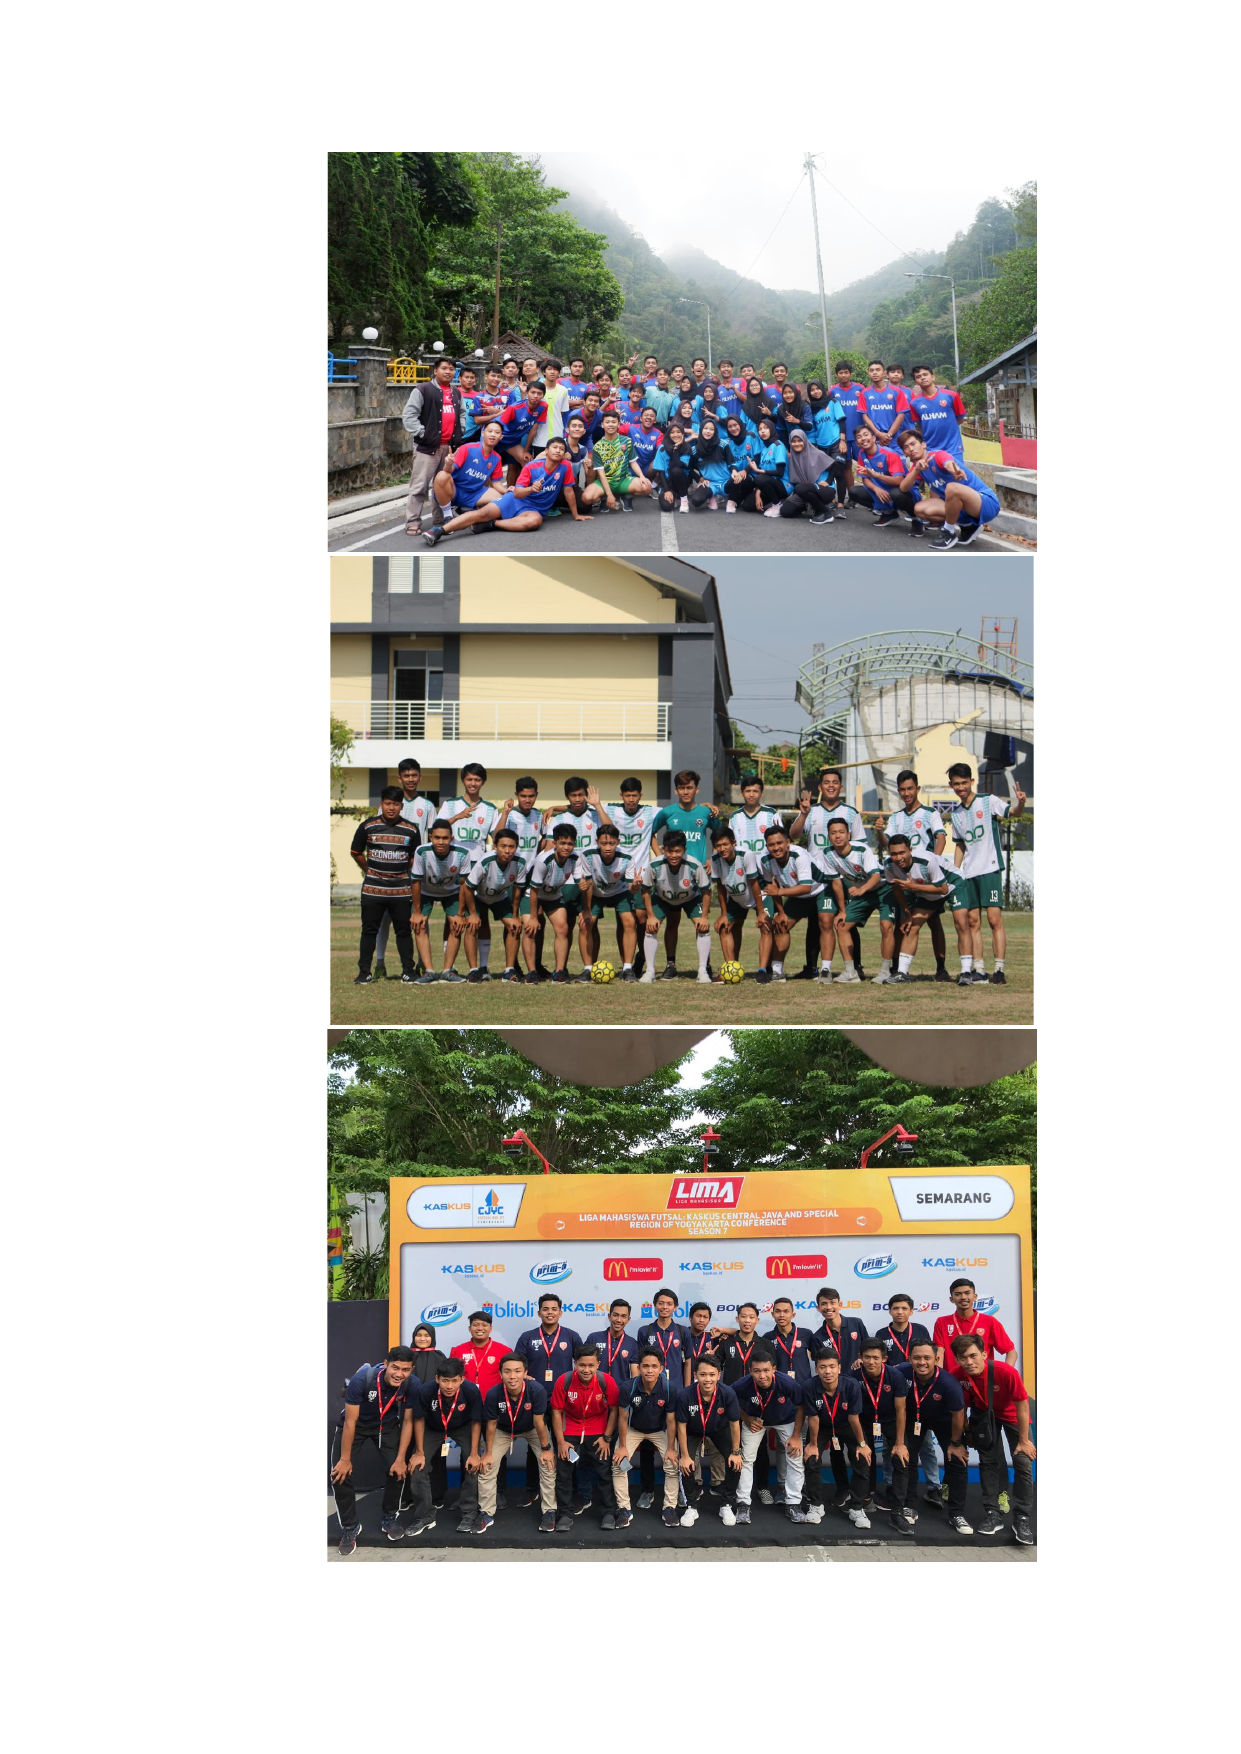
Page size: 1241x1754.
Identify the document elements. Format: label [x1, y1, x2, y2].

picture [330, 556, 1034, 1025]
picture [327, 1029, 1037, 1562]
picture [329, 152, 1036, 552]
